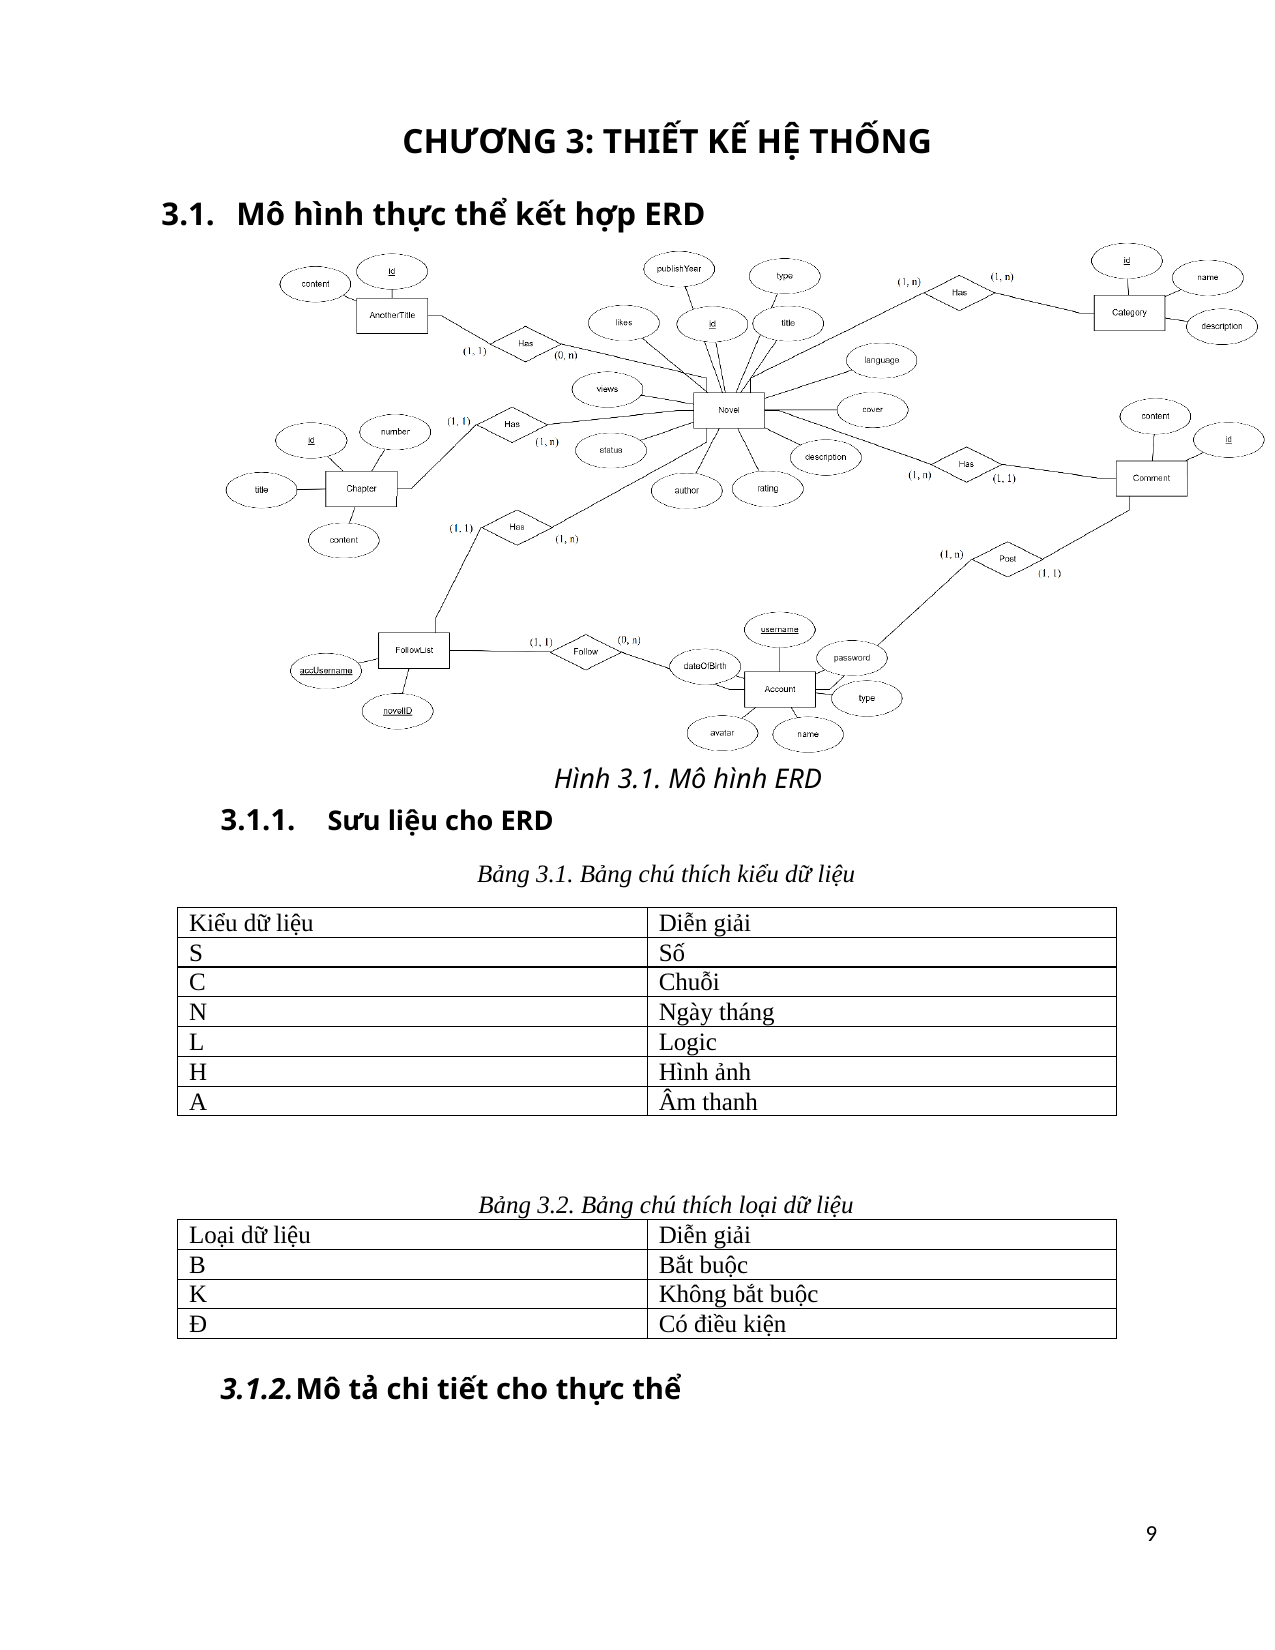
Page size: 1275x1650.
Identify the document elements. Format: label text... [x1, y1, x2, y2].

table_header Diễn giải [648, 908, 1116, 937]
list Mô hình thực thể kết hợp ERD [161, 192, 1157, 235]
table_cell L [178, 1027, 647, 1056]
table_cell S [178, 938, 647, 966]
table_cell C [178, 968, 647, 996]
table_cell Hình ảnh [648, 1057, 1116, 1086]
table_cell A [178, 1087, 647, 1115]
list Sưu liệu cho ERD [220, 800, 1157, 839]
table_cell Ngày tháng [648, 997, 1116, 1026]
picture [221, 238, 1275, 757]
table_cell Có điều kiện [648, 1309, 1116, 1338]
table_cell Logic [648, 1027, 1116, 1056]
text Bảng 3.2. Bảng chú thích loại dữ liệu [177, 1190, 1157, 1219]
table_header Loại dữ liệu [178, 1220, 647, 1249]
list Hình 3.1. Mô hình ERD [177, 760, 1157, 797]
list Mô tả chi tiết cho thực thể [220, 1368, 1157, 1408]
subtitle CHƯƠNG 3: THIẾT KẾ HỆ THỐNG [177, 118, 1157, 163]
table_cell H [178, 1057, 647, 1086]
table_header Diễn giải [648, 1220, 1116, 1249]
table_cell K [178, 1280, 647, 1308]
text Bảng 3.1. Bảng chú thích kiểu dữ liệu [177, 859, 1157, 888]
table_cell Âm thanh [648, 1087, 1116, 1115]
table_cell Không bắt buộc [648, 1280, 1116, 1308]
table_cell Chuỗi [648, 968, 1116, 996]
table_cell B [178, 1250, 647, 1278]
table_cell N [178, 997, 647, 1026]
table_cell Số [648, 938, 1116, 966]
table_cell Đ [178, 1309, 647, 1338]
table_header Kiểu dữ liệu [178, 908, 647, 937]
table_cell Bắt buộc [648, 1250, 1116, 1278]
